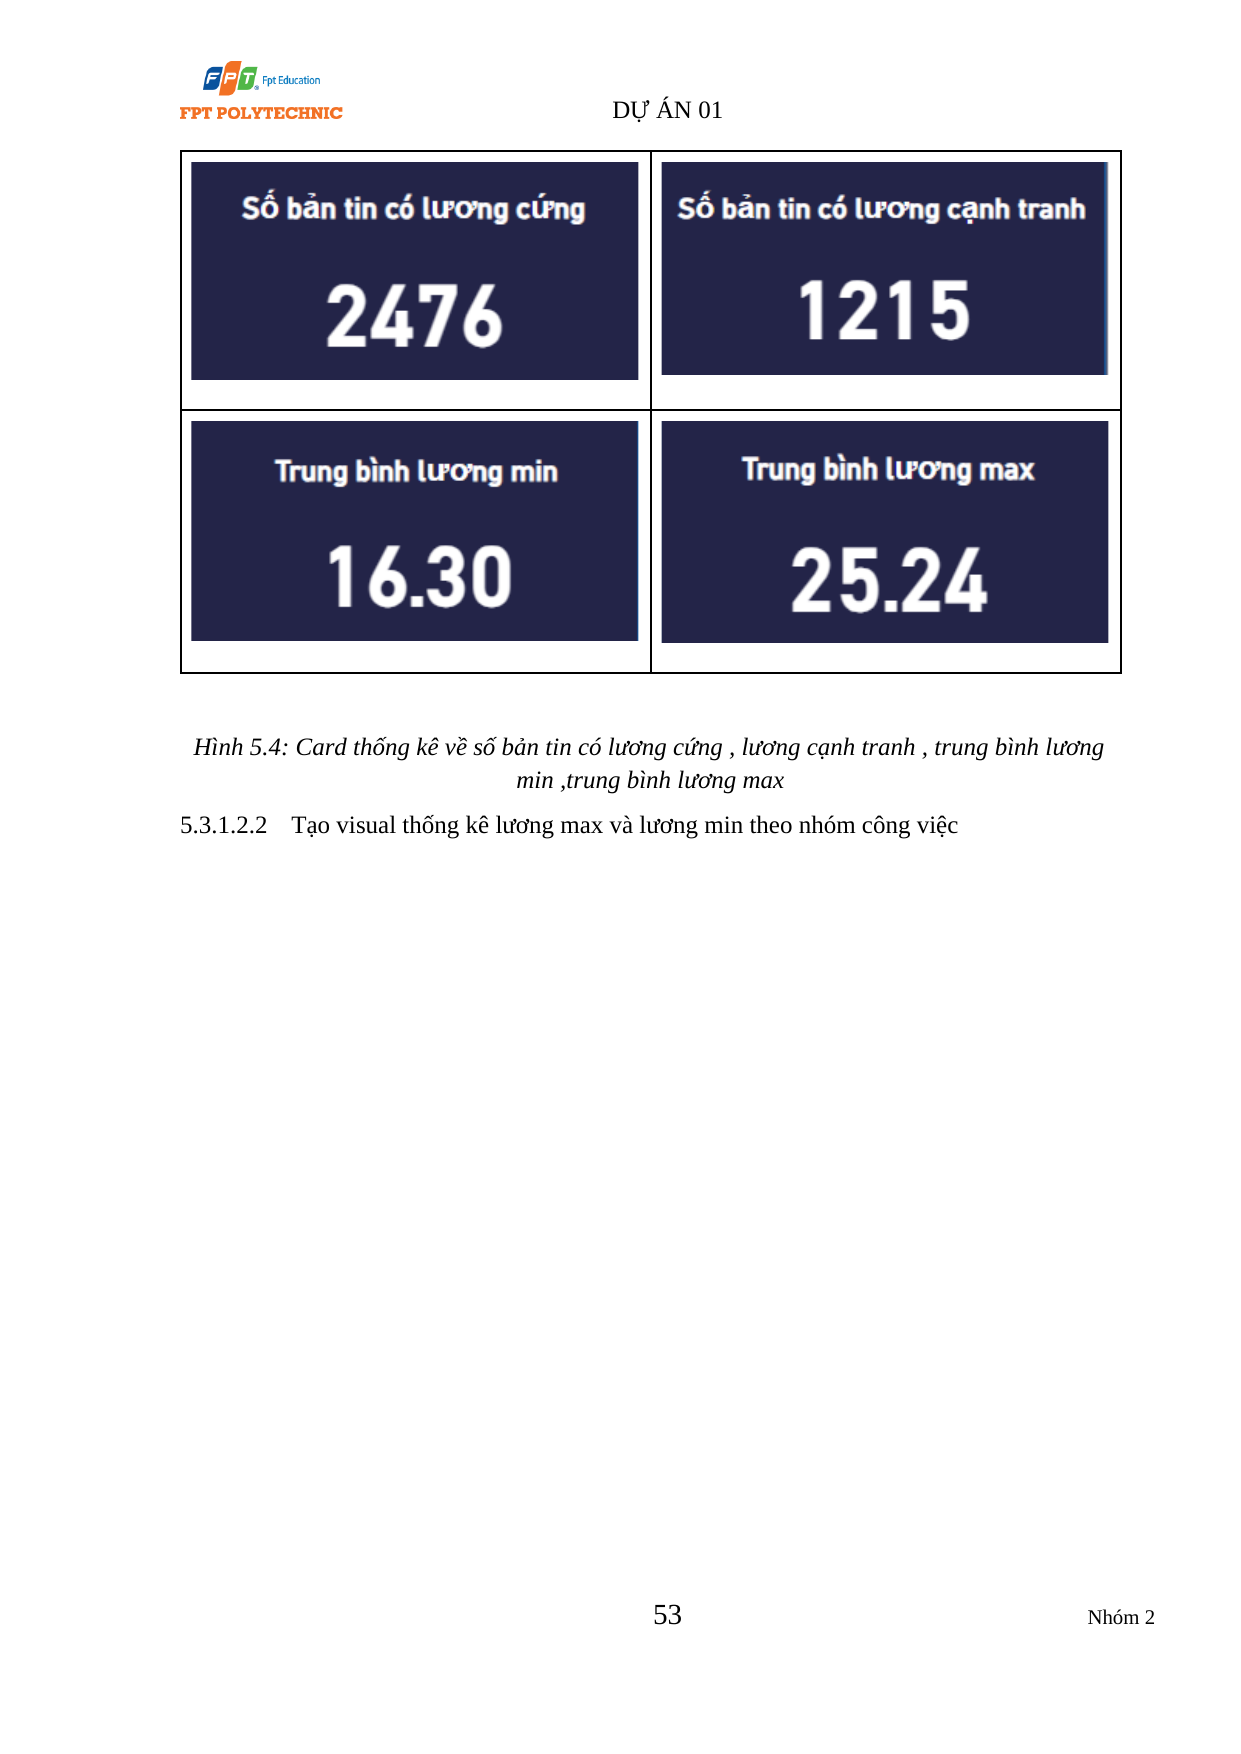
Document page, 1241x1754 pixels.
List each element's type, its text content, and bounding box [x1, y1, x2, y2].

list Tạo visual thống kê lương max và lương min theo nhóm công việc [180, 811, 1120, 839]
picture [661, 162, 1109, 375]
picture [191, 162, 639, 380]
picture [180, 61, 344, 119]
table_header [652, 152, 1120, 409]
picture [661, 421, 1109, 643]
table_cell [652, 411, 1120, 672]
picture [191, 421, 639, 641]
table_header [182, 152, 650, 409]
text Hình 5.4: Card thống kê về số bản tin có lương cứng , lương cạnh tranh , trung bình lương min ,trung bình lương max [180, 732, 1120, 794]
table_cell [182, 411, 650, 672]
